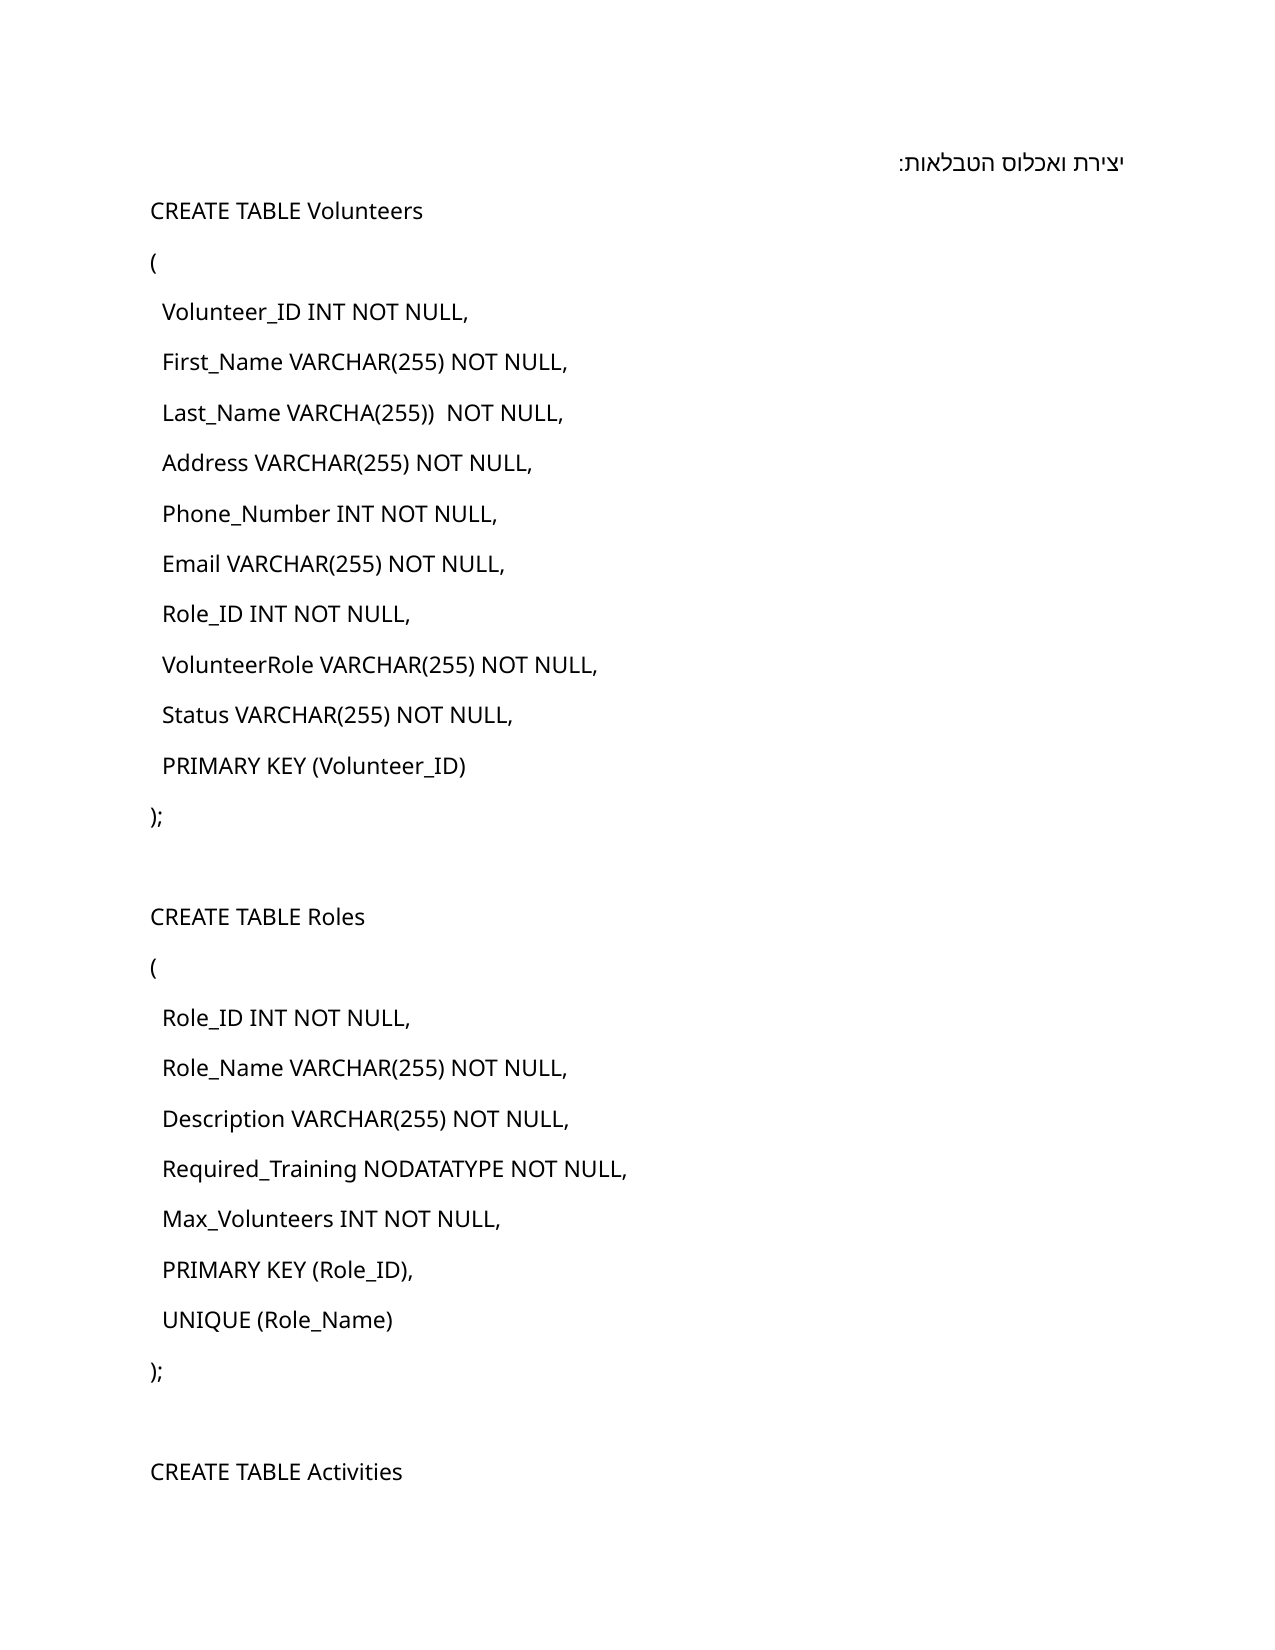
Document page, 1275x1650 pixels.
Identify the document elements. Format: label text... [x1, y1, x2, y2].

text VolunteerRole VARCHAR(255) NOT NULL, [150, 649, 1125, 680]
text Max_Volunteers INT NOT NULL, [150, 1203, 1125, 1235]
text Email VARCHAR(255) NOT NULL, [150, 548, 1125, 579]
text ( [150, 951, 1125, 983]
text Role_ID INT NOT NULL, [150, 1002, 1125, 1033]
text ( [150, 246, 1125, 277]
text Role_ID INT NOT NULL, [150, 598, 1125, 630]
text Phone_Number INT NOT NULL, [150, 498, 1125, 529]
text Status VARCHAR(255) NOT NULL, [150, 699, 1125, 731]
text CREATE TABLE Activities [150, 1456, 1125, 1487]
text Required_Training NODATATYPE NOT NULL, [150, 1153, 1125, 1184]
text CREATE TABLE Roles [150, 901, 1125, 932]
text Address VARCHAR(255) NOT NULL, [150, 447, 1125, 478]
text PRIMARY KEY (Volunteer_ID) [150, 750, 1125, 781]
text Role_Name VARCHAR(255) NOT NULL, [150, 1052, 1125, 1083]
text ); [150, 800, 1125, 831]
text Last_Name VARCHA(255)) NOT NULL, [150, 397, 1125, 428]
text Volunteer_ID INT NOT NULL, [150, 296, 1125, 327]
text יצירת ואכלוס הטבלאות: [150, 150, 1125, 176]
text First_Name VARCHAR(255) NOT NULL, [150, 346, 1125, 378]
text Description VARCHAR(255) NOT NULL, [150, 1103, 1125, 1134]
text UNIQUE (Role_Name) [150, 1304, 1125, 1336]
text CREATE TABLE Volunteers [150, 195, 1125, 226]
text PRIMARY KEY (Role_ID), [150, 1254, 1125, 1285]
text ); [150, 1355, 1125, 1386]
